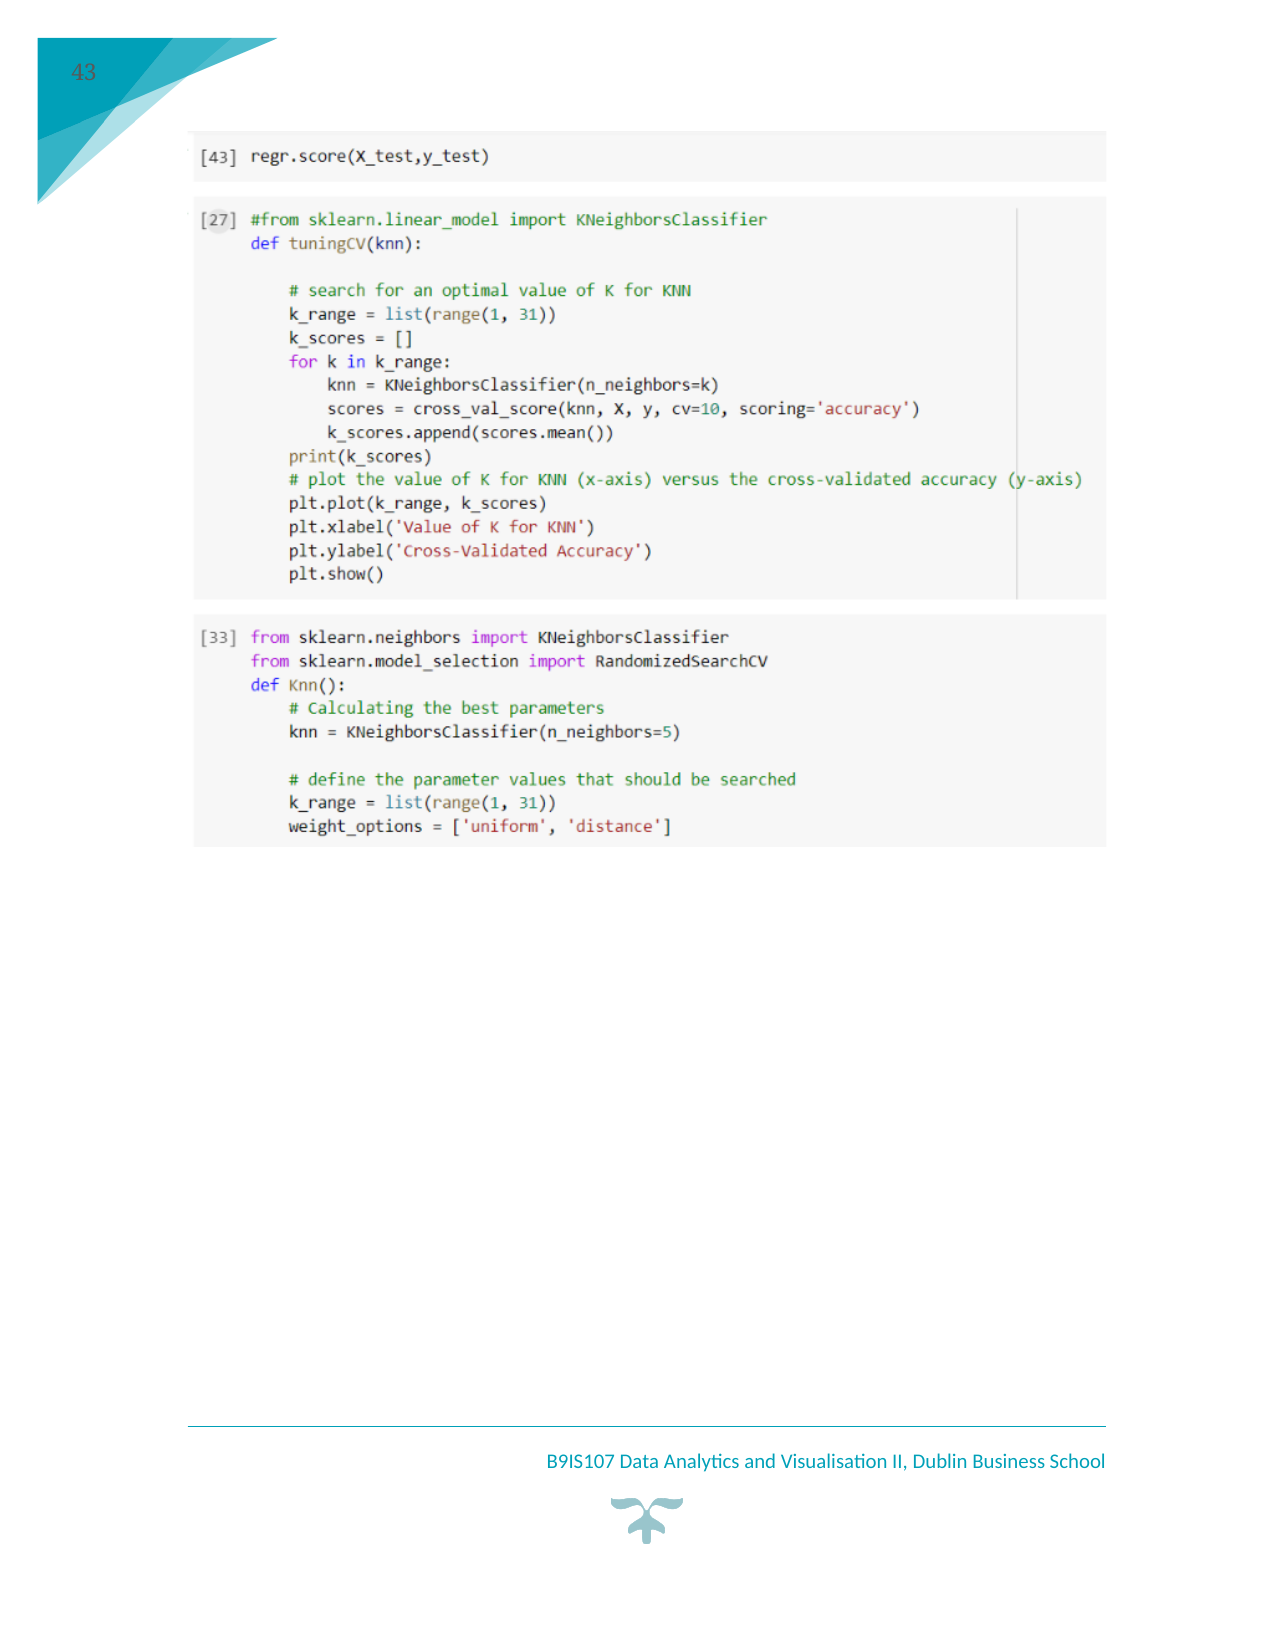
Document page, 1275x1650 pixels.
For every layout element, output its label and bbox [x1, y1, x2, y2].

picture [37, 37, 1107, 847]
